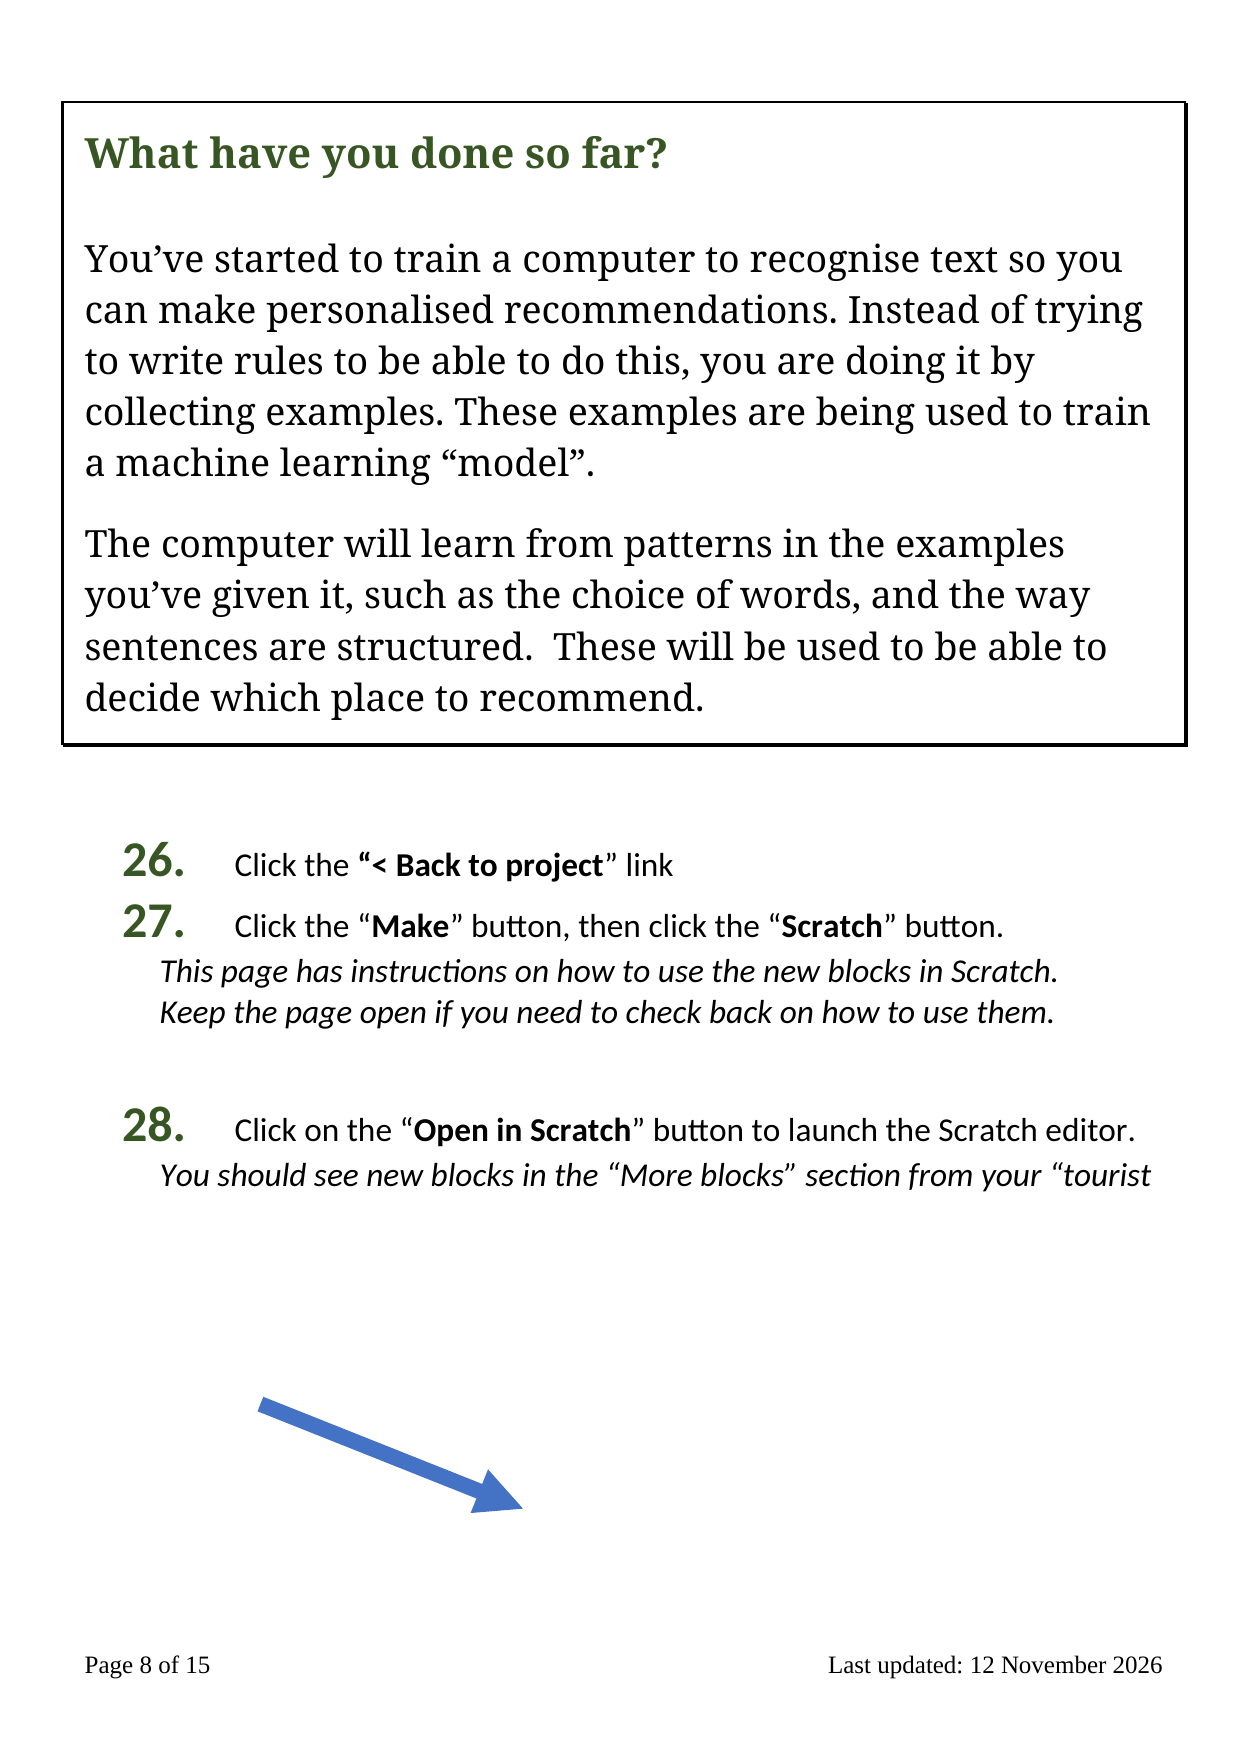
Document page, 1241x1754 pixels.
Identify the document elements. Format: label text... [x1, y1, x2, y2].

list Click the “Make” button, then click the “Scratch” button. This page has instructions on how to use the new blocks in Scratch. Keep the page open if you need to check back on how to use them. [122, 889, 1163, 1032]
list Click on the “Open in Scratch” button to launch the Scratch editor. You should see new blocks in the “More blocks” section from your “tourist info” project. [122, 1093, 1163, 1195]
text You’ve started to train a computer to recognise text so you can make personalised recommendations. Instead of trying to write rules to be able to do this, you are doing it by collecting examples. These examples are being used to train a machine learning “model”. [84, 232, 1163, 495]
text What have you done so far? [64, 103, 1184, 181]
text The computer will learn from patterns in the examples you’ve given it, such as the choice of words, and the way sentences are structured. These will be used to be able to decide which place to recommend. [64, 495, 1184, 743]
list Click the “< Back to project” link [122, 828, 1163, 889]
